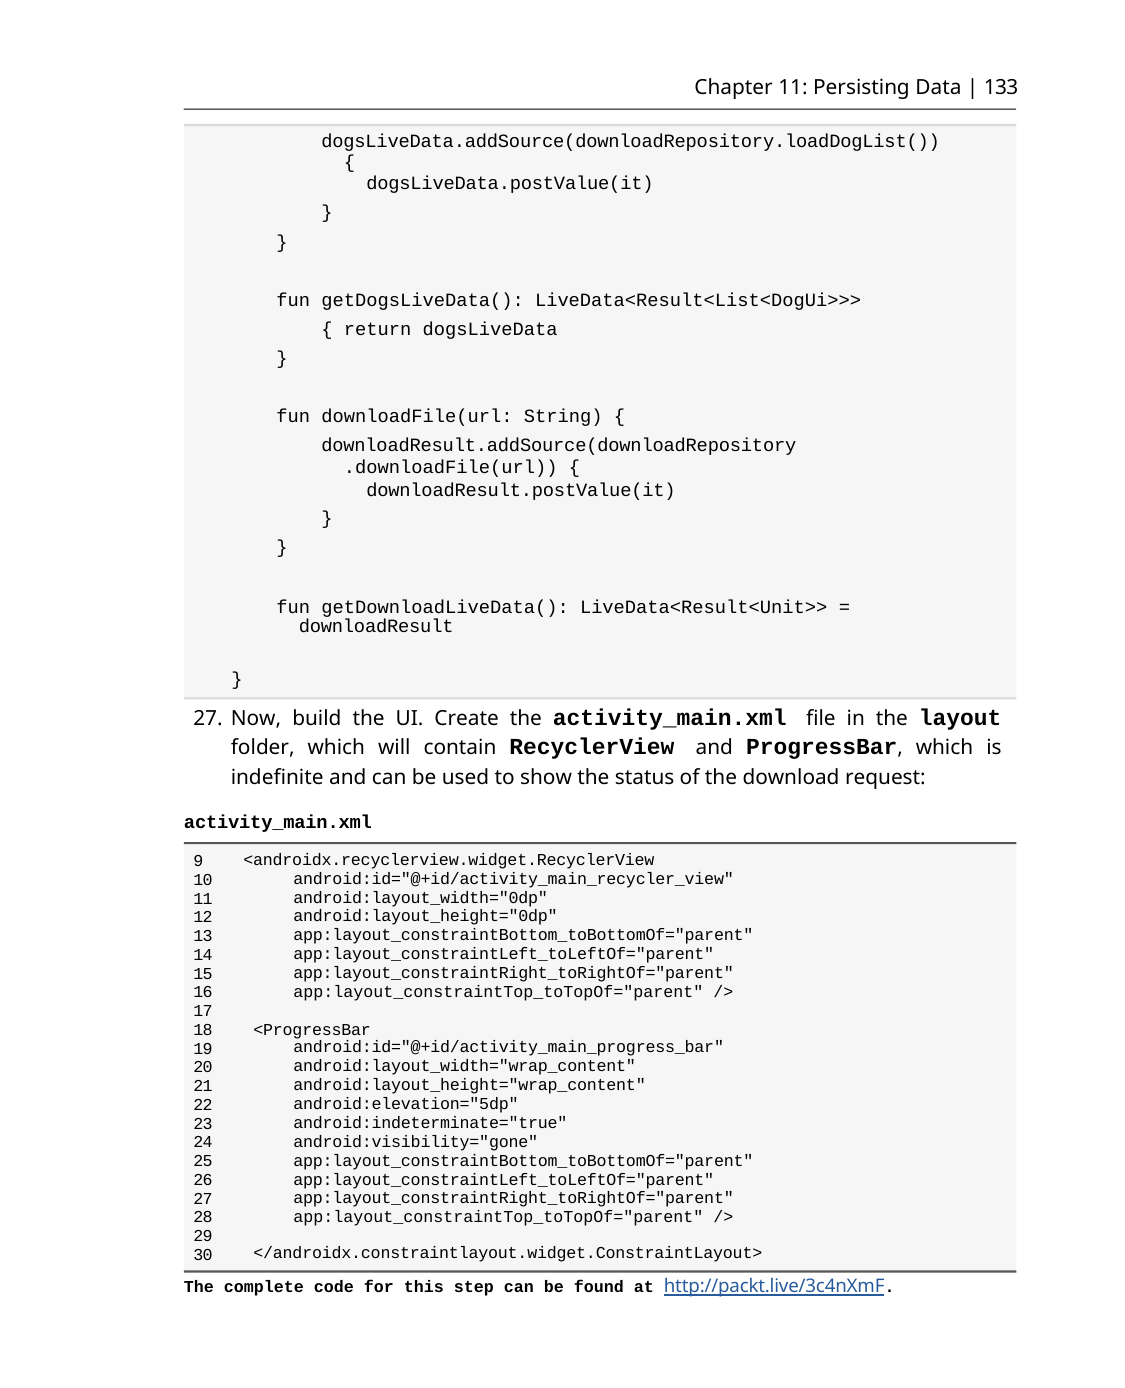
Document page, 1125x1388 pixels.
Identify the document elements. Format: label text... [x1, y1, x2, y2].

list Now, build the UI. Create the activity_main.xml file in the layout folder, which will contain RecyclerView and ProgressBar, which is indefinite and can be used to show the status of the download request: [193, 703, 1002, 790]
text activity_main.xml [184, 812, 1029, 834]
text The complete code for this step can be found at http://packt.live/3c4nXmF. [184, 840, 1029, 1297]
